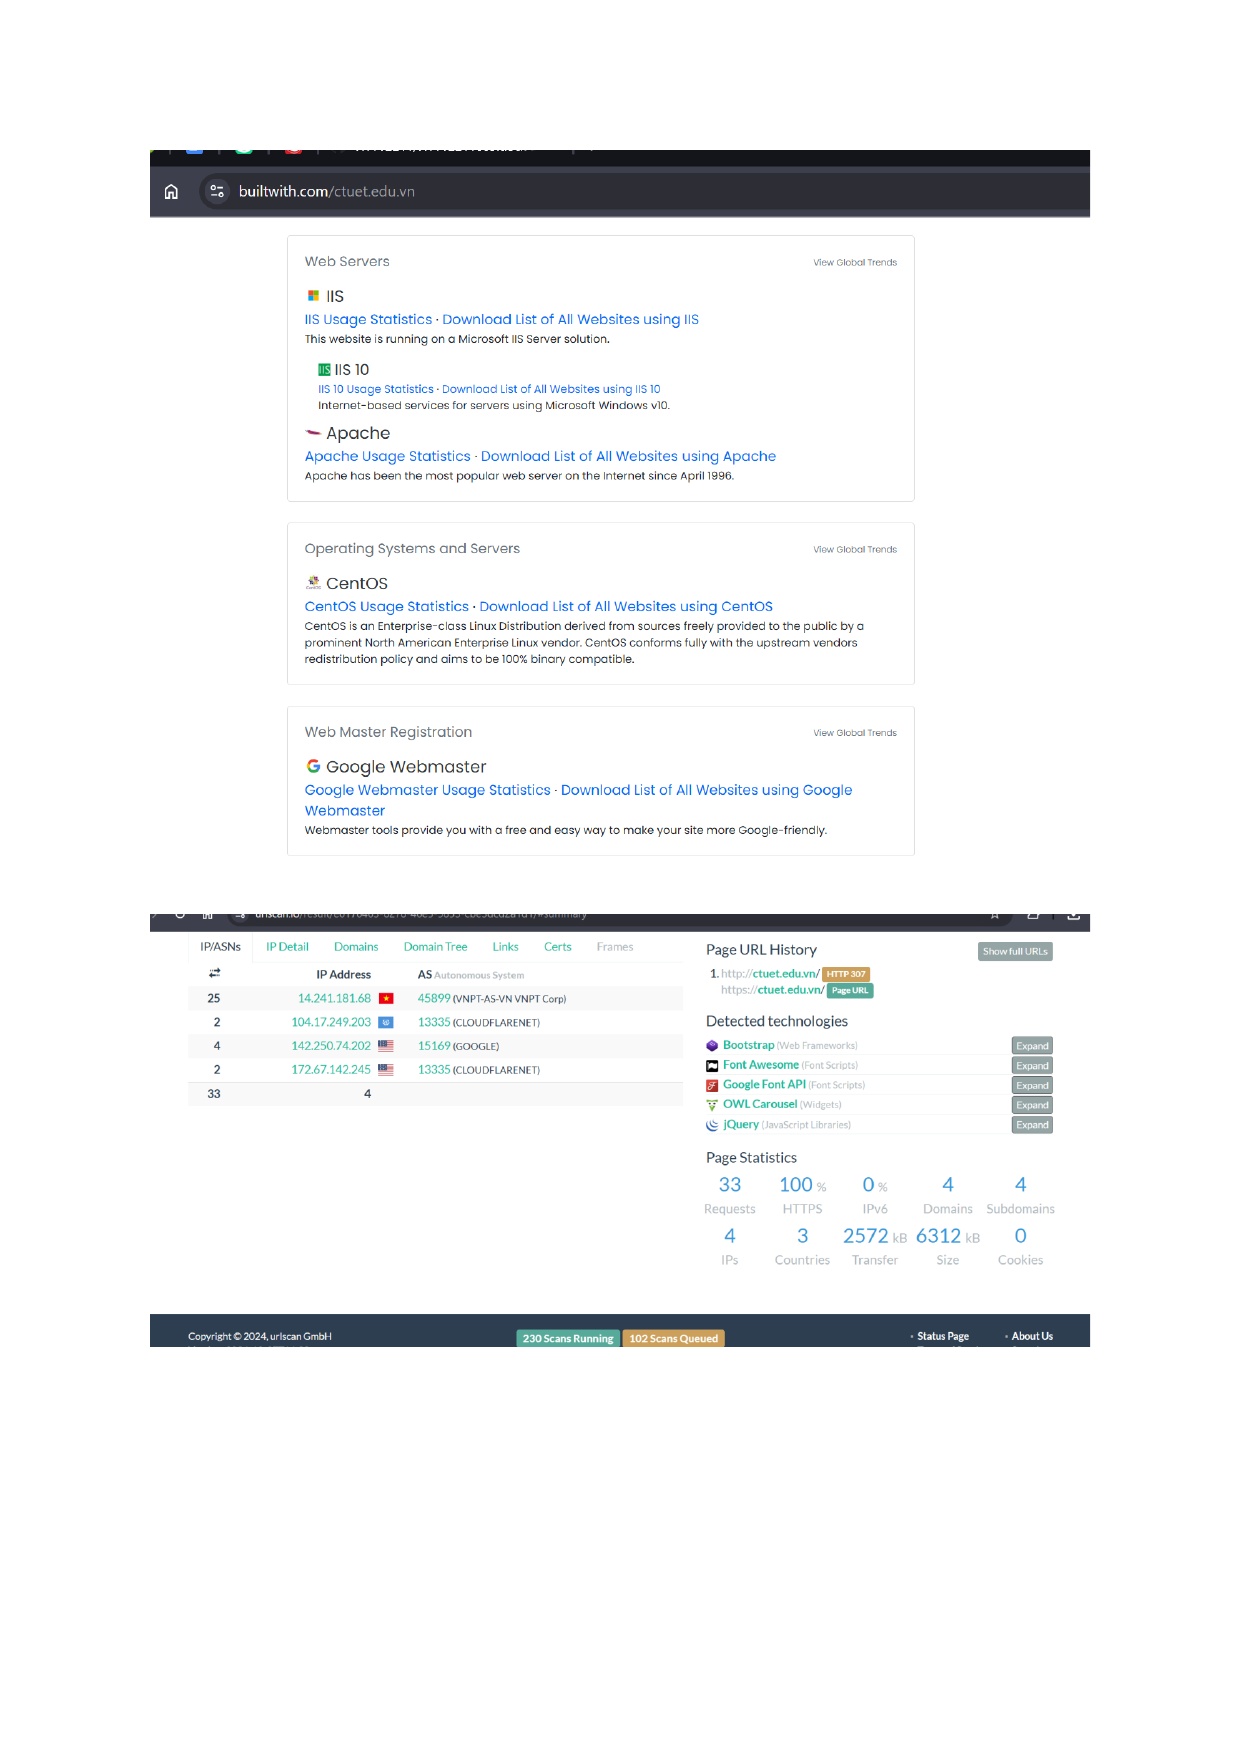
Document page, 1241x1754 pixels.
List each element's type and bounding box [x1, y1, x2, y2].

picture [150, 150, 1091, 896]
picture [150, 914, 1091, 1347]
